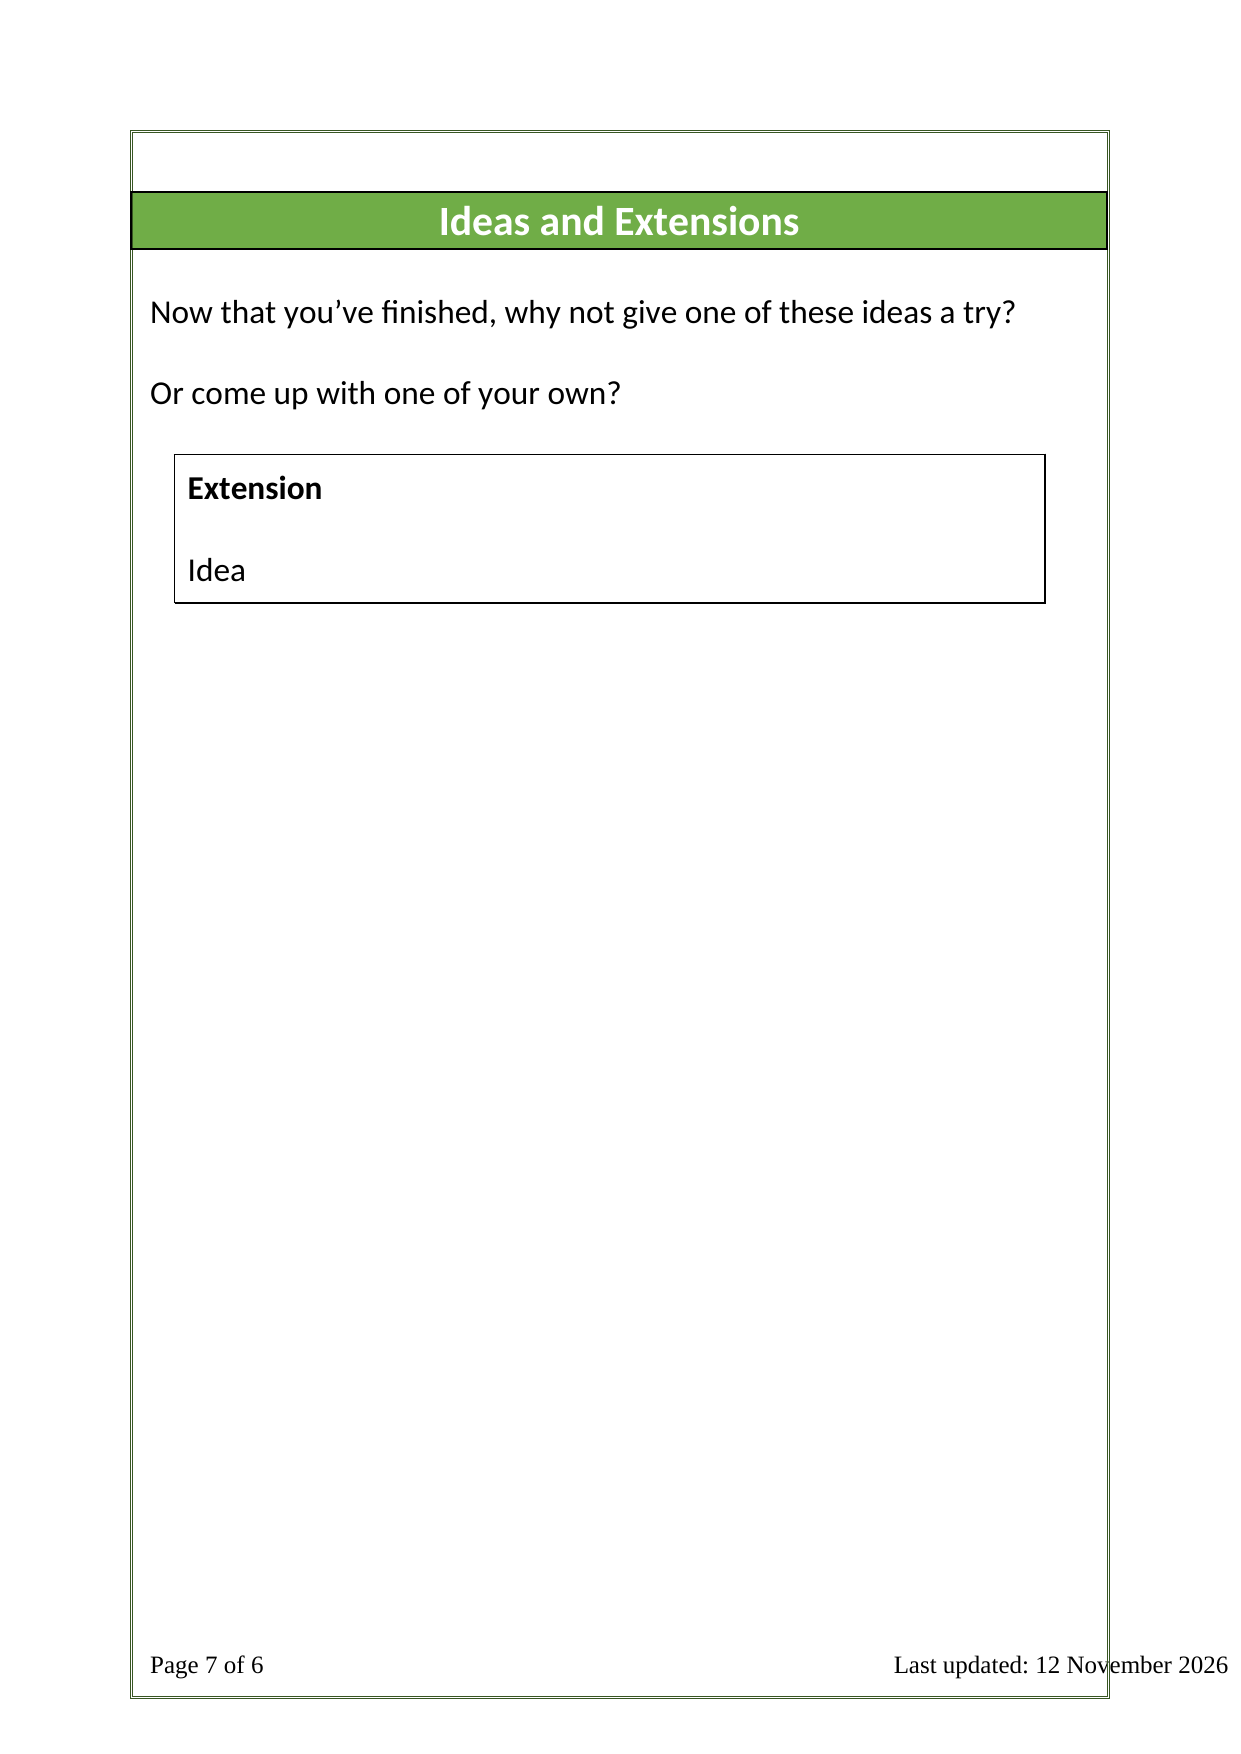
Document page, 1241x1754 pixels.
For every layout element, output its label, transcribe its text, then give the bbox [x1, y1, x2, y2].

text Or come up with one of your own? [150, 372, 1090, 413]
text Extension [175, 455, 1044, 508]
text Ideas and Extensions [133, 193, 1106, 248]
text Now that you’ve finished, why not give one of these ideas a try? [150, 291, 1090, 331]
text Idea [175, 535, 1044, 602]
